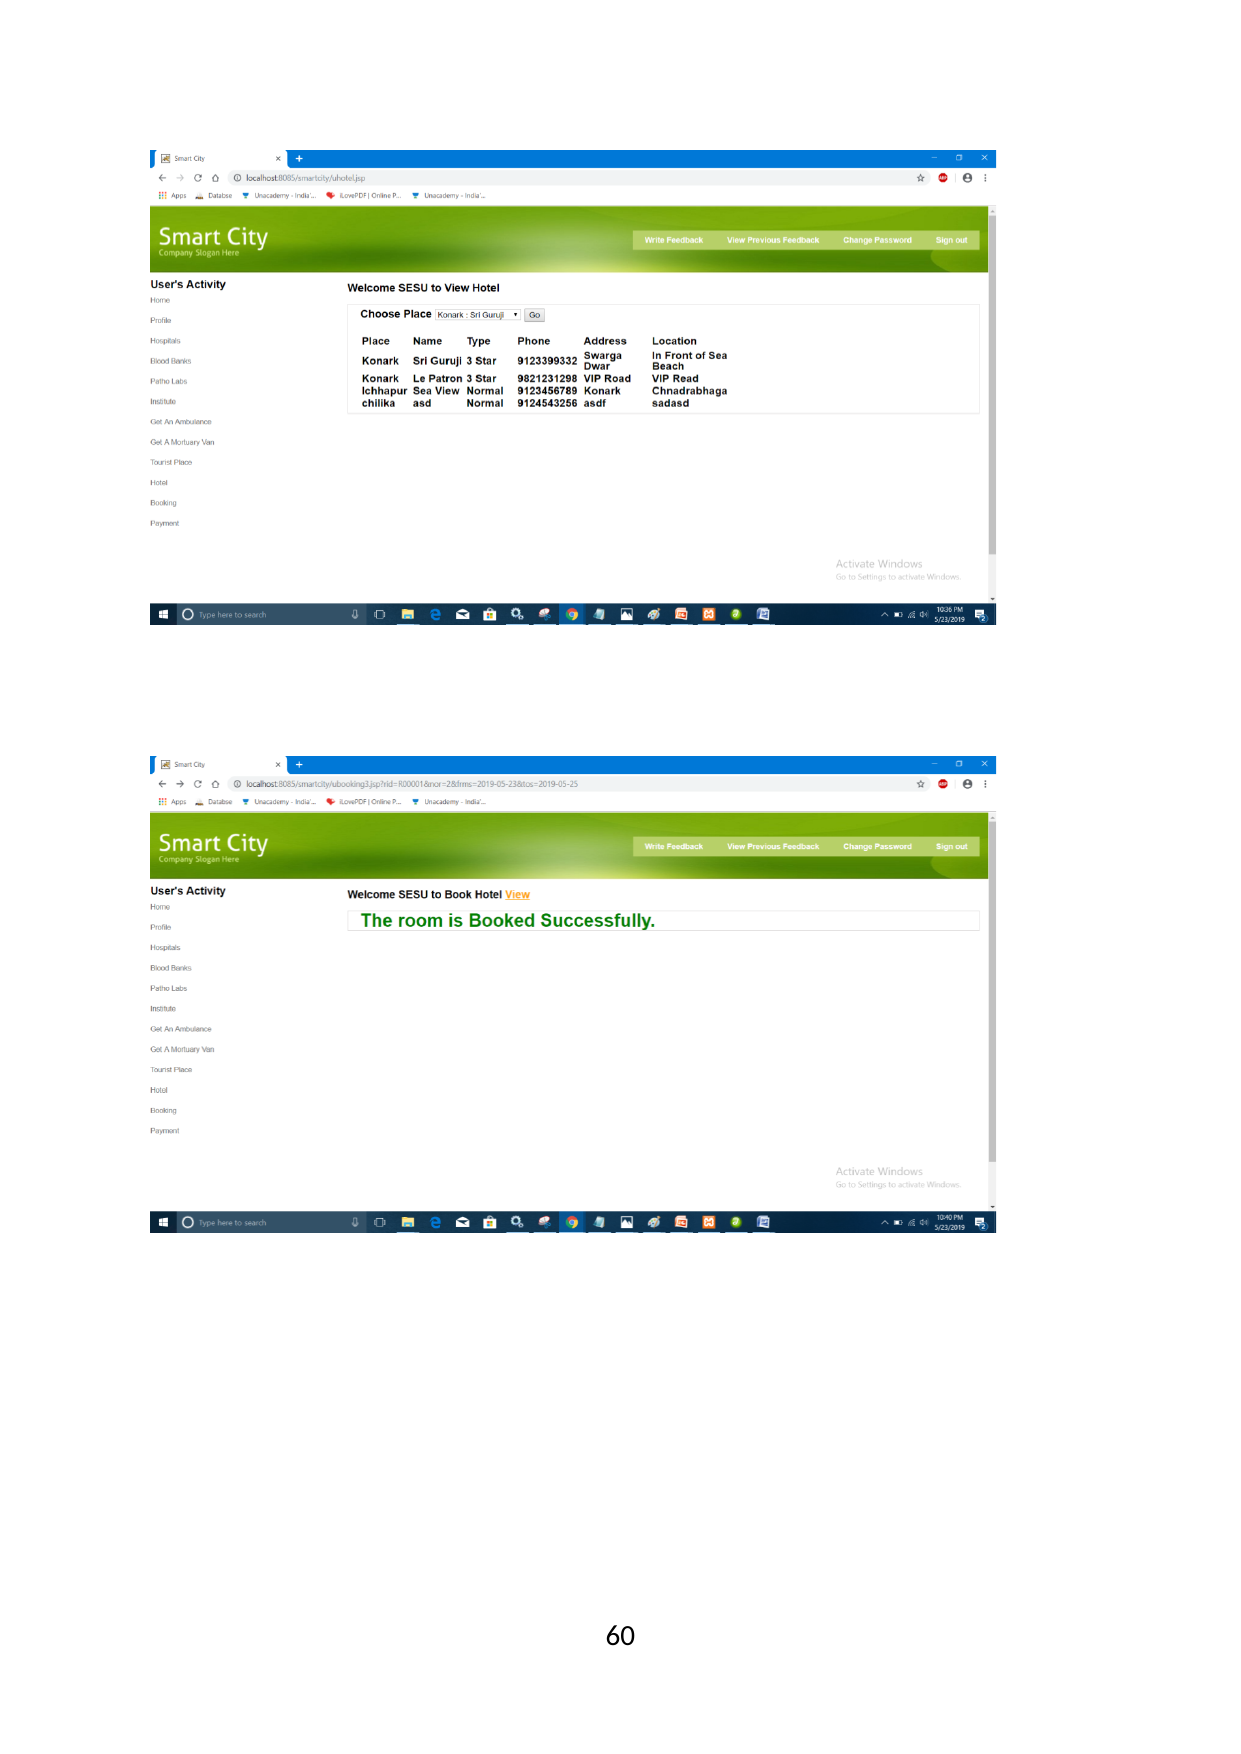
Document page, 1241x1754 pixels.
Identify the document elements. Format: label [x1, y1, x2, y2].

picture [150, 756, 997, 1233]
picture [150, 150, 997, 625]
